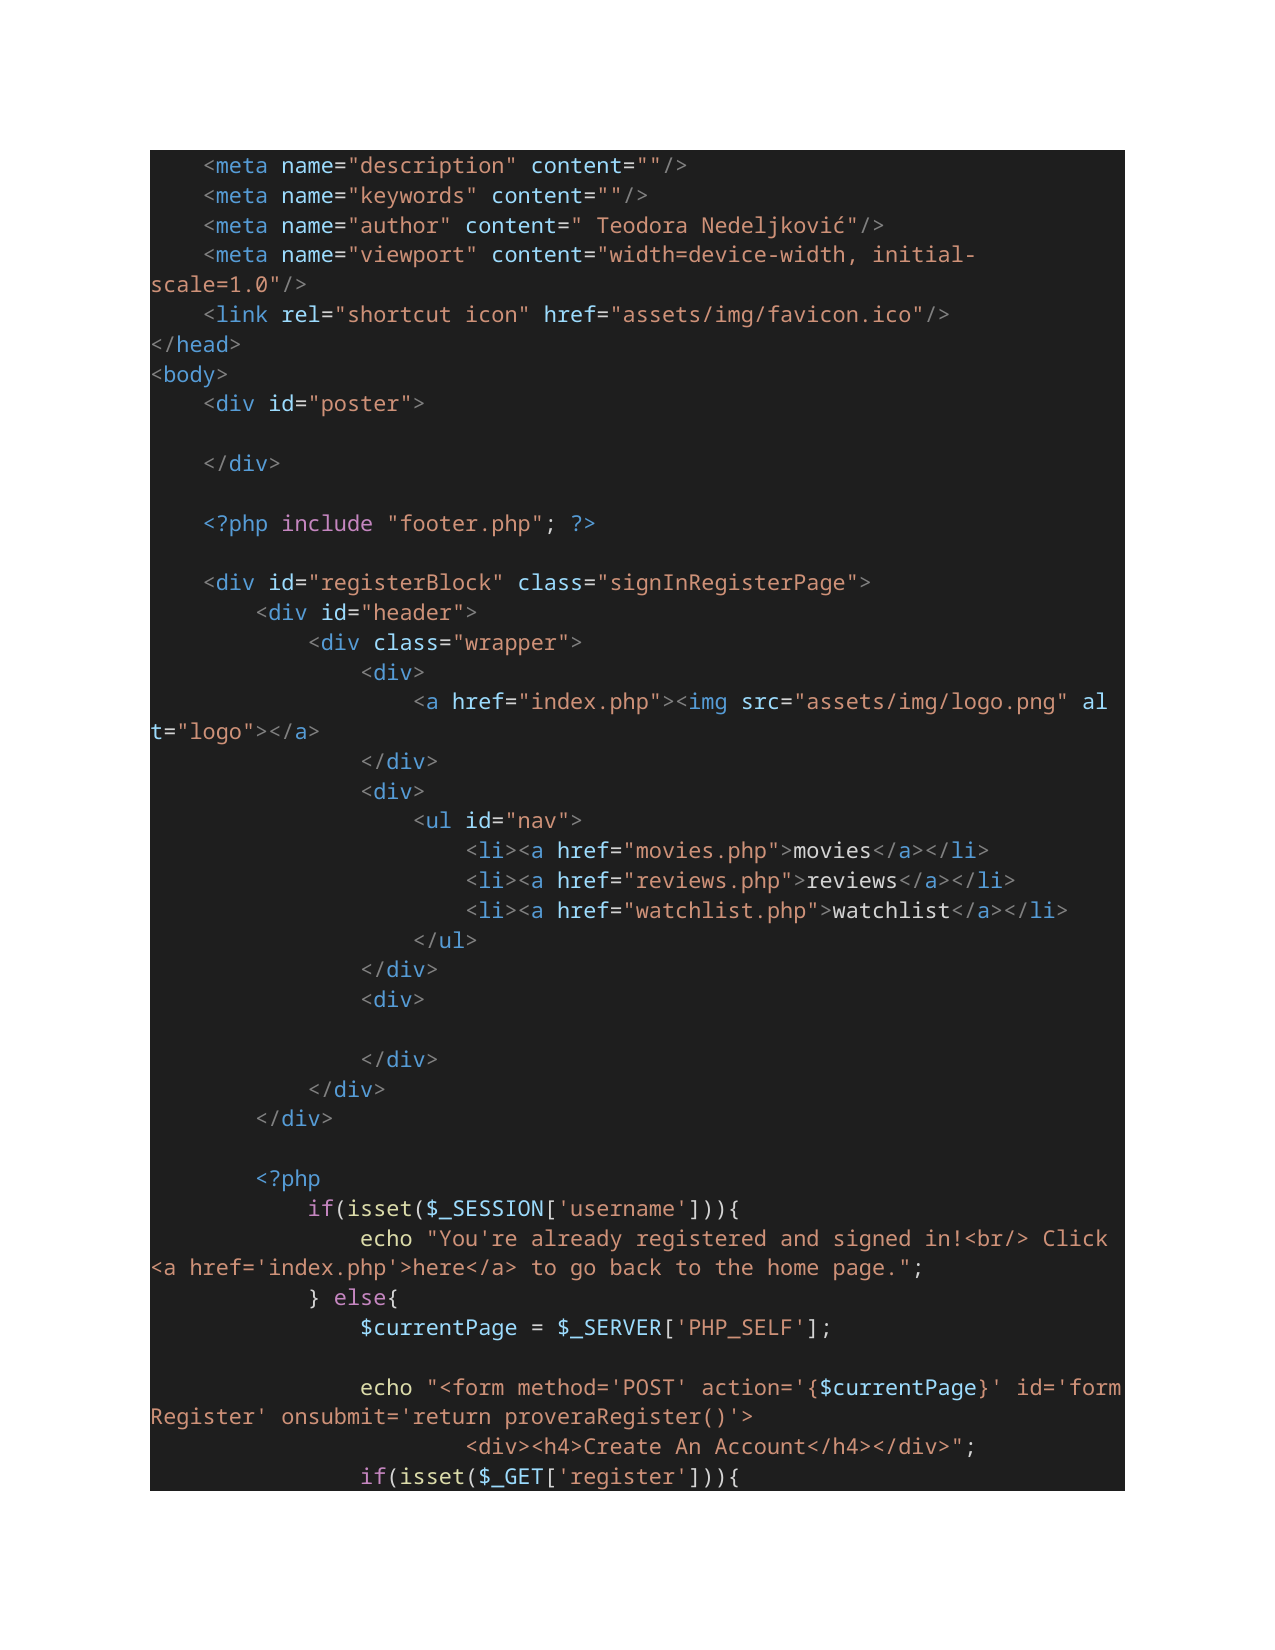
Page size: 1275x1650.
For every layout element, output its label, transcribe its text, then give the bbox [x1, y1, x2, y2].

text <li><a href="movies.php">movies</a></li> [150, 835, 1125, 865]
text <?php [150, 1163, 1125, 1193]
text <li><a href="reviews.php">reviews</a></li> [150, 865, 1125, 895]
text <div id="registerBlock" class="signInRegisterPage"> [150, 567, 1125, 597]
text </div> [150, 954, 1125, 984]
text <div> [150, 776, 1125, 805]
text <div><h4>Create An Account</h4></div>"; [150, 1431, 1125, 1461]
text </head> [150, 329, 1125, 358]
text <div id="header"> [150, 597, 1125, 627]
text <div> [150, 656, 1125, 686]
text </ul> [150, 924, 1125, 954]
text <link rel="shortcut icon" href="assets/img/favicon.ico"/> [150, 299, 1125, 329]
text <body> [150, 358, 1125, 388]
text <?php include "footer.php"; ?> [150, 507, 1125, 537]
text <meta name="viewport" content="width=device-width, initial-scale=1.0"/> [150, 239, 1125, 299]
text <div> [150, 984, 1125, 1014]
text } else{ [150, 1282, 1125, 1312]
text if(isset($_GET['register'])){ [150, 1461, 1125, 1491]
text <li><a href="watchlist.php">watchlist</a></li> [150, 895, 1125, 924]
text $currentPage = $_SERVER['PHP_SELF']; [150, 1312, 1125, 1342]
text </div> [150, 1103, 1125, 1133]
text if(isset($_SESSION['username'])){ [150, 1193, 1125, 1222]
text </div> [150, 1073, 1125, 1103]
text </div> [150, 746, 1125, 776]
text <div id="poster"> [150, 388, 1125, 418]
text </div> [150, 1044, 1125, 1073]
text <meta name="author" content=" Teodora Nedeljković"/> [150, 209, 1125, 239]
text <meta name="keywords" content=""/> [150, 180, 1125, 209]
text echo "You're already registered and signed in!<br/> Click <a href='index.php'>here</a> to go back to the home page."; [150, 1222, 1125, 1282]
text <a href="index.php"><img src="assets/img/logo.png" alt="logo"></a> [150, 686, 1125, 746]
text <meta name="description" content=""/> [150, 150, 1125, 180]
text </div> [150, 448, 1125, 478]
text <ul id="nav"> [150, 805, 1125, 835]
text echo "<form method='POST' action='{$currentPage}' id='formRegister' onsubmit='return proveraRegister()'> [150, 1371, 1125, 1431]
text <div class="wrapper"> [150, 627, 1125, 656]
